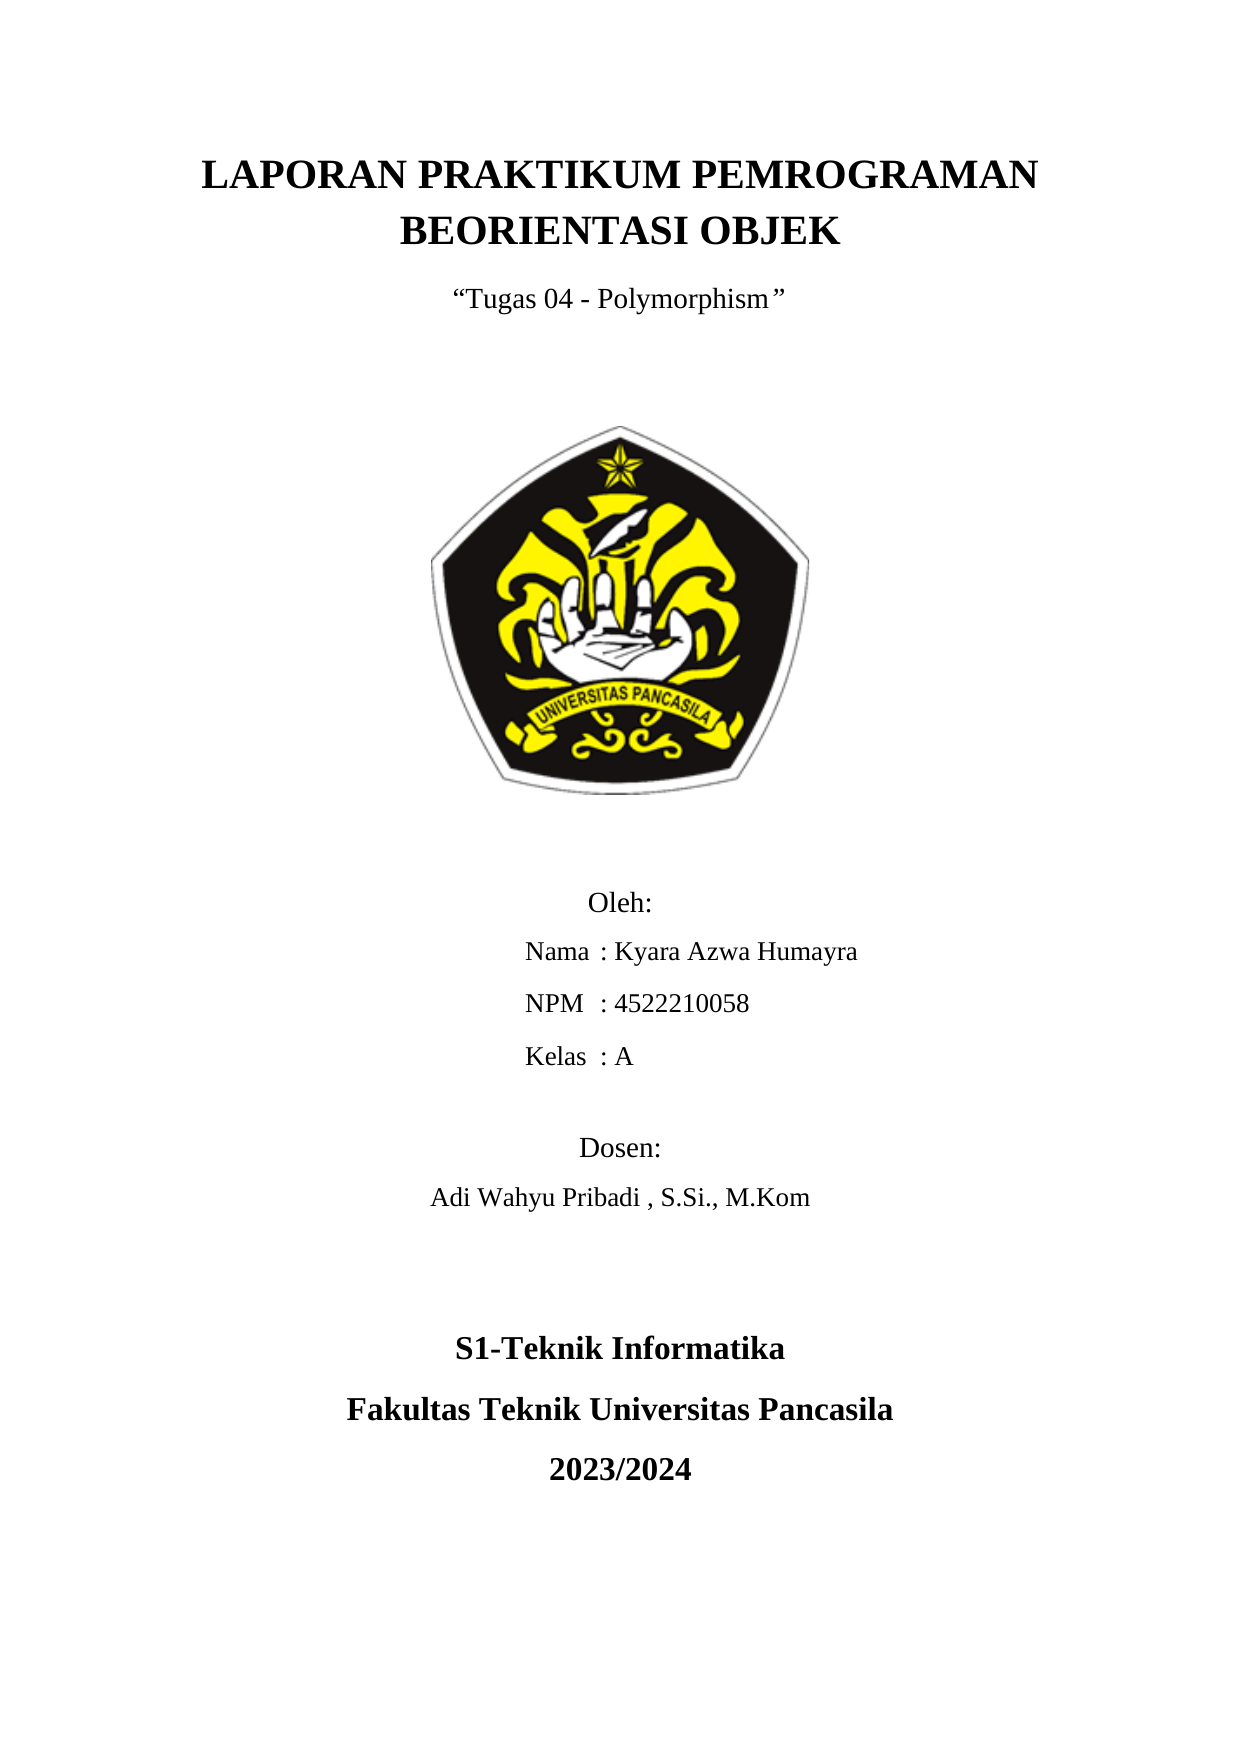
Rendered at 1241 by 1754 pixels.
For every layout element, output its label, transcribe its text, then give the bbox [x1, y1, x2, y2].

text Nama : Kyara Azwa Humayra [375, 935, 1090, 966]
text NPM : 4522210058 [375, 987, 1090, 1019]
text Adi Wahyu Pribadi , S.Si., M.Kom [150, 1181, 1090, 1212]
text Oleh: [150, 885, 1090, 918]
text 2023/2024 [150, 1449, 1090, 1488]
text “Tugas 04 - Polymorphism” [150, 281, 1090, 314]
text Dosen: [150, 1131, 1090, 1164]
text S1-Teknik Informatika [150, 1328, 1090, 1366]
picture [431, 426, 810, 795]
text Kelas : A [375, 1040, 1090, 1071]
text Fakultas Teknik Universitas Pancasila [150, 1389, 1090, 1427]
text LAPORAN PRAKTIKUM PEMROGRAMAN BEORIENTASI OBJEK [150, 150, 1090, 253]
